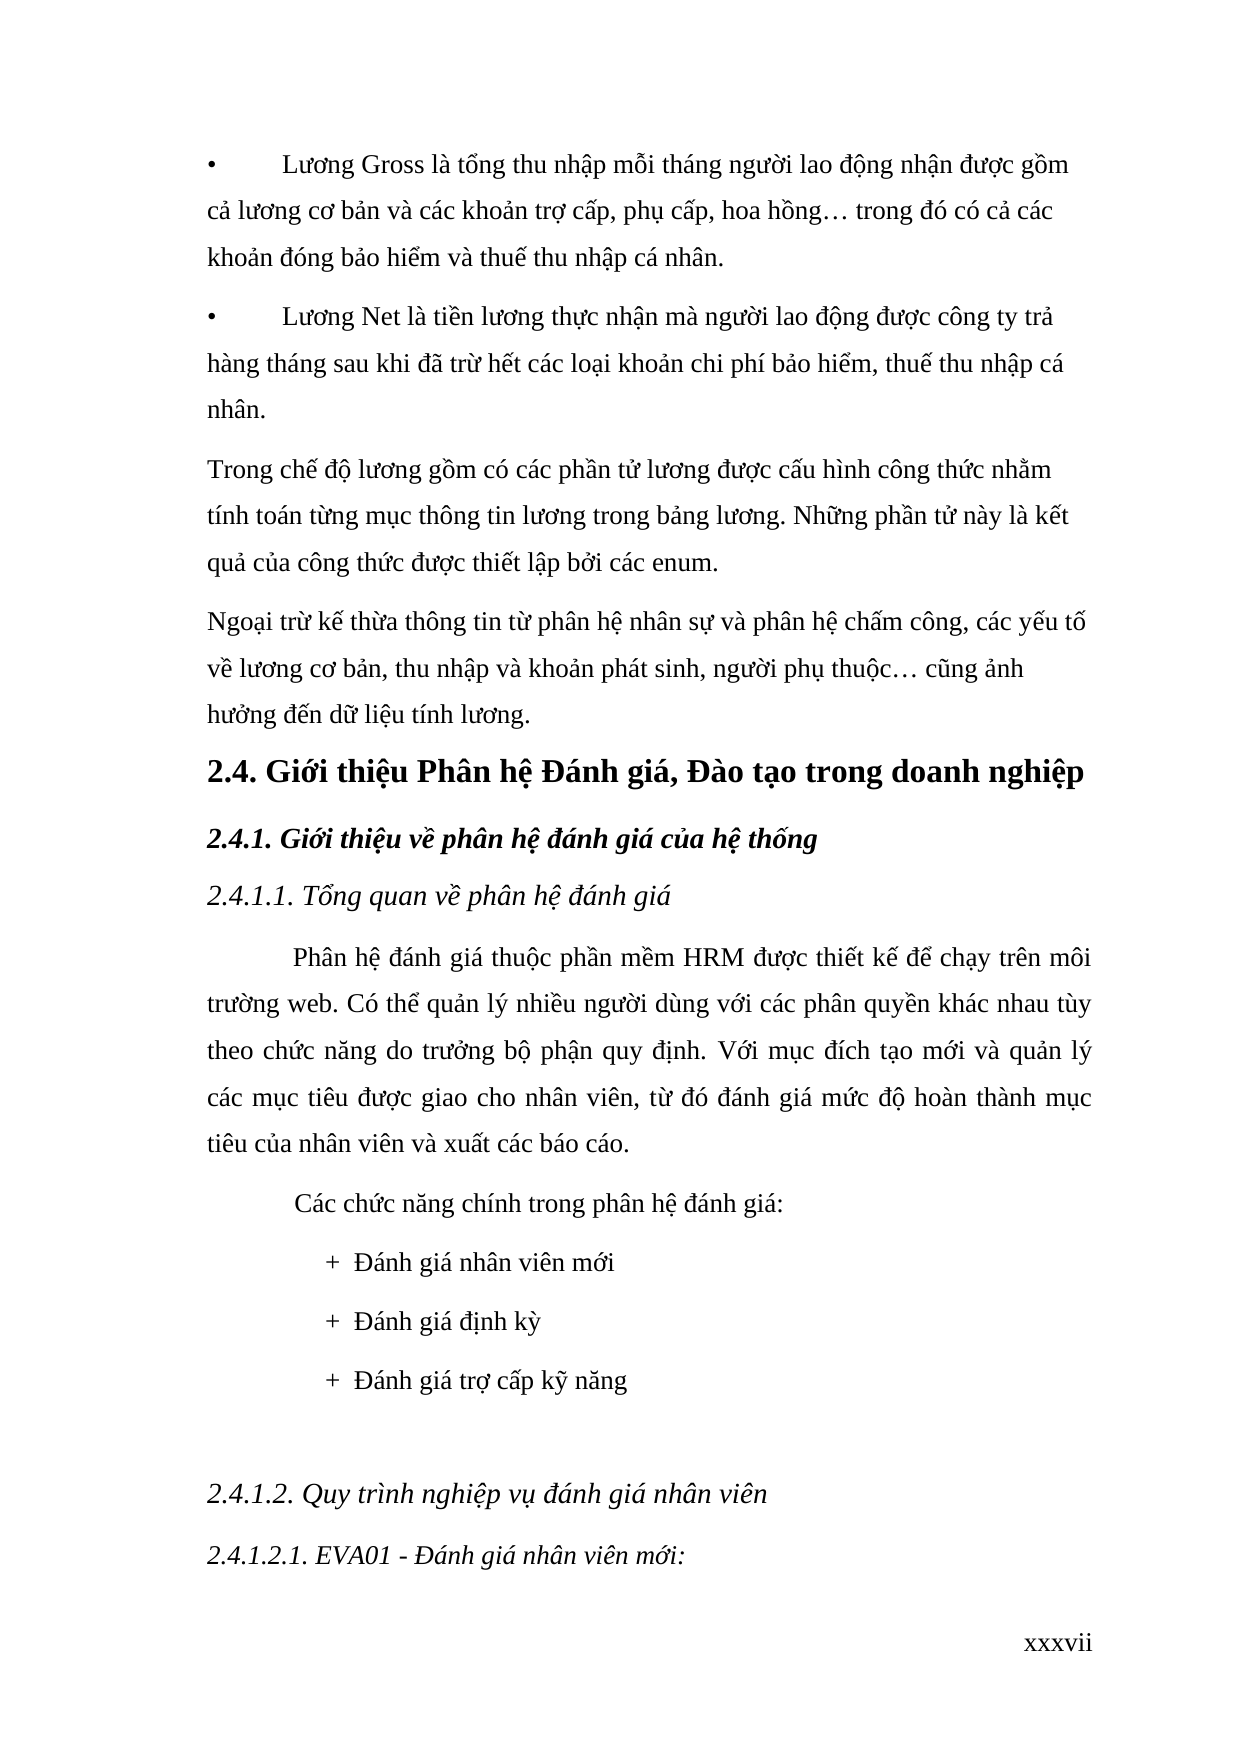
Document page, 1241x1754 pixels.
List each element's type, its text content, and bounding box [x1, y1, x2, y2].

subtitle 2.4.1. Giới thiệu về phân hệ đánh giá của hệ thống [207, 821, 1092, 855]
text • Lương Gross là tổng thu nhập mỗi tháng người lao động nhận được gồm cả lương cơ bản và các khoản trợ cấp, phụ cấp, hoa hồng… trong đó có cả các khoản đóng bảo hiểm và thuế thu nhập cá nhân. [207, 148, 1092, 272]
text Phân hệ đánh giá thuộc phần mềm HRM được thiết kế để chạy trên môi trường web. Có thể quản lý nhiều người dùng với các phân quyền khác nhau tùy theo chức năng do trưởng bộ phận quy định. Với mục đích tạo mới và quản lý các mục tiêu được giao cho nhân viên, từ đó đánh giá mức độ hoàn thành mục tiêu của nhân viên và xuất các báo cáo. [207, 941, 1092, 1159]
text Các chức năng chính trong phân hệ đánh giá: [236, 1187, 1092, 1218]
text 2.4.1.2.1. EVA01 - Đánh giá nhân viên mới: [207, 1539, 1092, 1570]
subtitle 2.4.1.1. Tổng quan về phân hệ đánh giá [207, 878, 1092, 912]
text + Đánh giá định kỳ [325, 1305, 1092, 1336]
text + Đánh giá nhân viên mới [325, 1246, 1092, 1277]
subtitle 2.4. Giới thiệu Phân hệ Đánh giá, Đào tạo trong doanh nghiệp [207, 751, 1092, 790]
subtitle 2.4.1.2. Quy trình nghiệp vụ đánh giá nhân viên [207, 1476, 1092, 1510]
text • Lương Net là tiền lương thực nhận mà người lao động được công ty trả hàng tháng sau khi đã trừ hết các loại khoản chi phí bảo hiểm, thuế thu nhập cá nhân. [207, 300, 1092, 425]
text + Đánh giá trợ cấp kỹ năng [325, 1364, 1092, 1395]
text Trong chế độ lương gồm có các phần tử lương được cấu hình công thức nhằm tính toán từng mục thông tin lương trong bảng lương. Những phần tử này là kết quả của công thức được thiết lập bởi các enum. [207, 453, 1092, 577]
text Ngoại trừ kế thừa thông tin từ phân hệ nhân sự và phân hệ chấm công, các yếu tố về lương cơ bản, thu nhập và khoản phát sinh, người phụ thuộc… cũng ảnh hưởng đến dữ liệu tính lương. [207, 605, 1092, 730]
